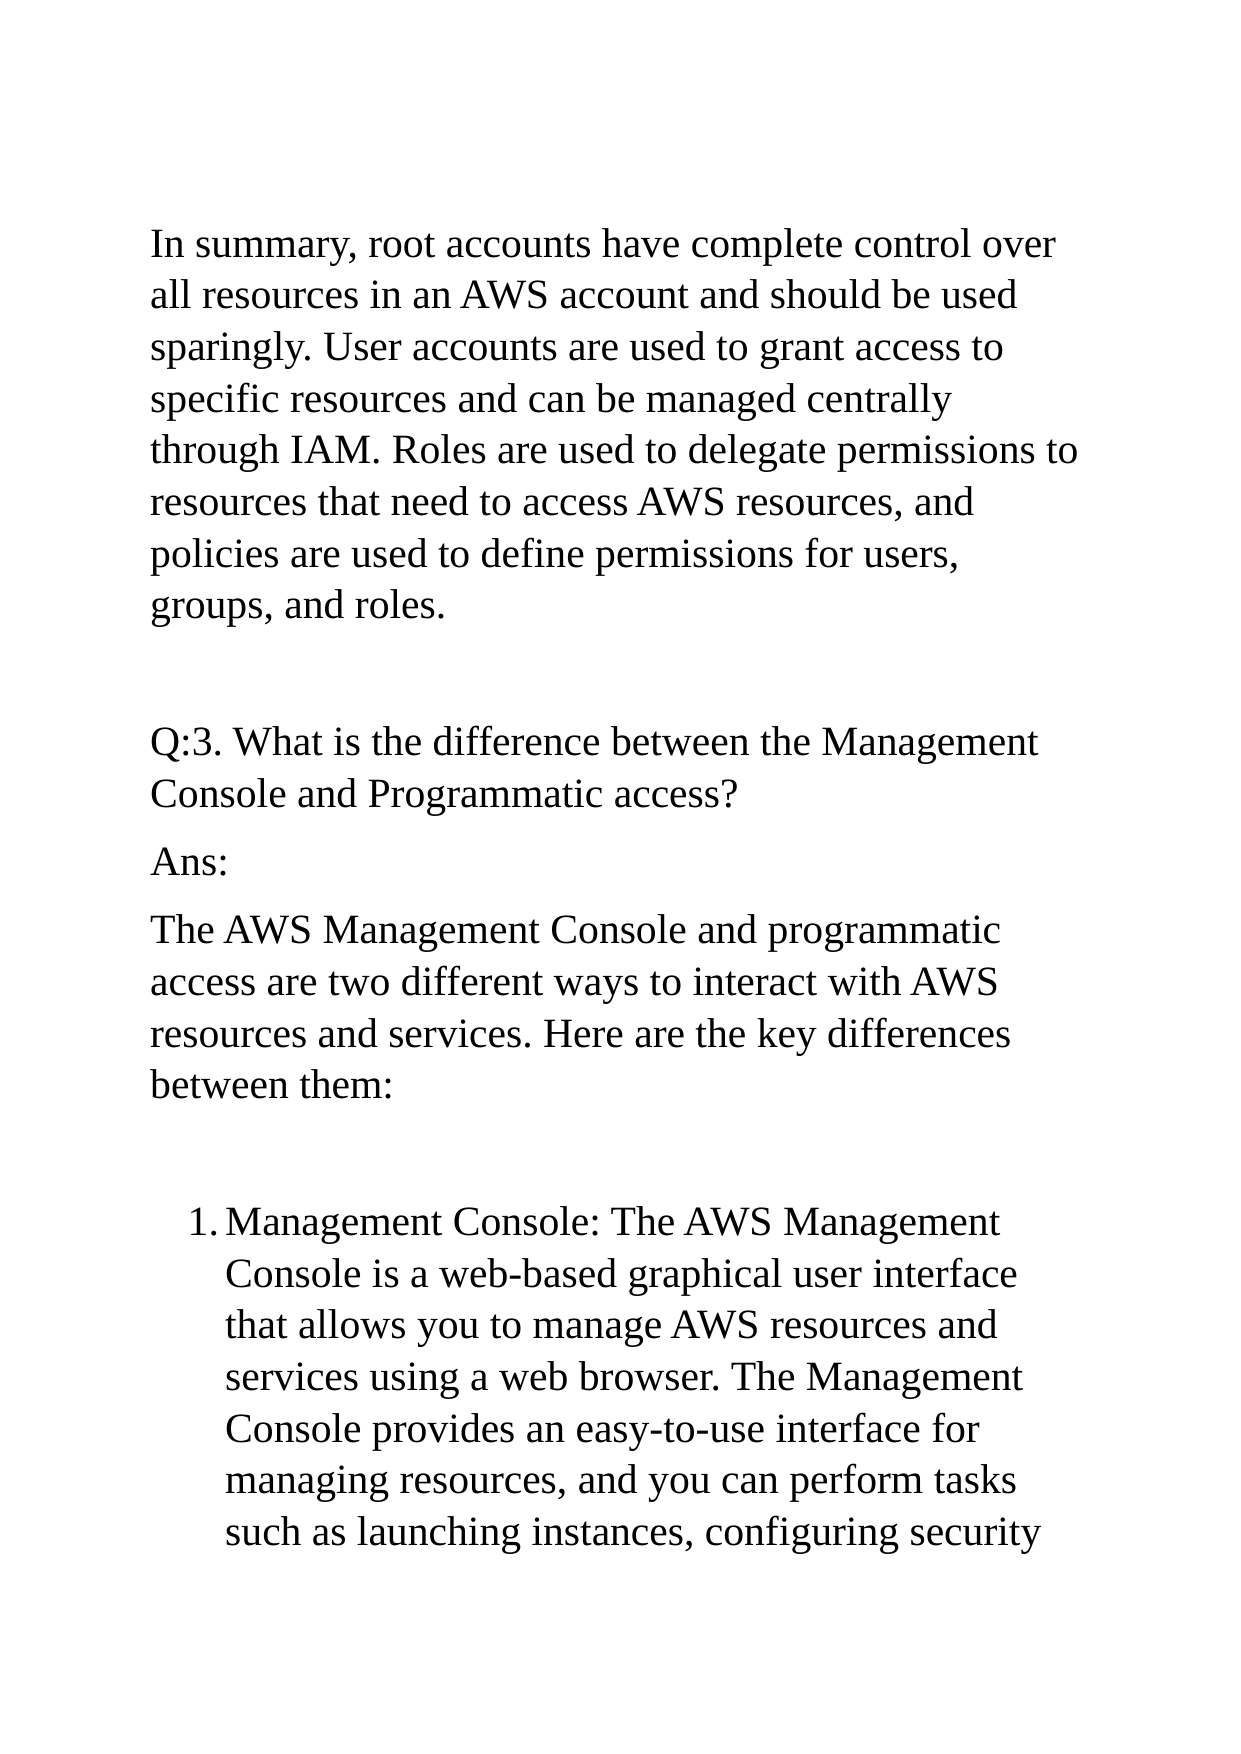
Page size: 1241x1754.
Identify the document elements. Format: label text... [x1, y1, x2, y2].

text In summary, root accounts have complete control over all resources in an AWS account and should be used sparingly. User accounts are used to grant access to specific resources and can be managed centrally through IAM. Roles are used to delegate permissions to resources that need to access AWS resources, and policies are used to define permissions for users, groups, and roles. [150, 218, 1090, 628]
text Q:3. What is the difference between the Management Console and Programmatic access? [150, 717, 1090, 816]
text The AWS Management Console and programmatic access are two different ways to interact with AWS resources and services. Here are the key differences between them: [150, 905, 1090, 1108]
text Ans: [150, 837, 1090, 884]
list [187, 1197, 1090, 1554]
